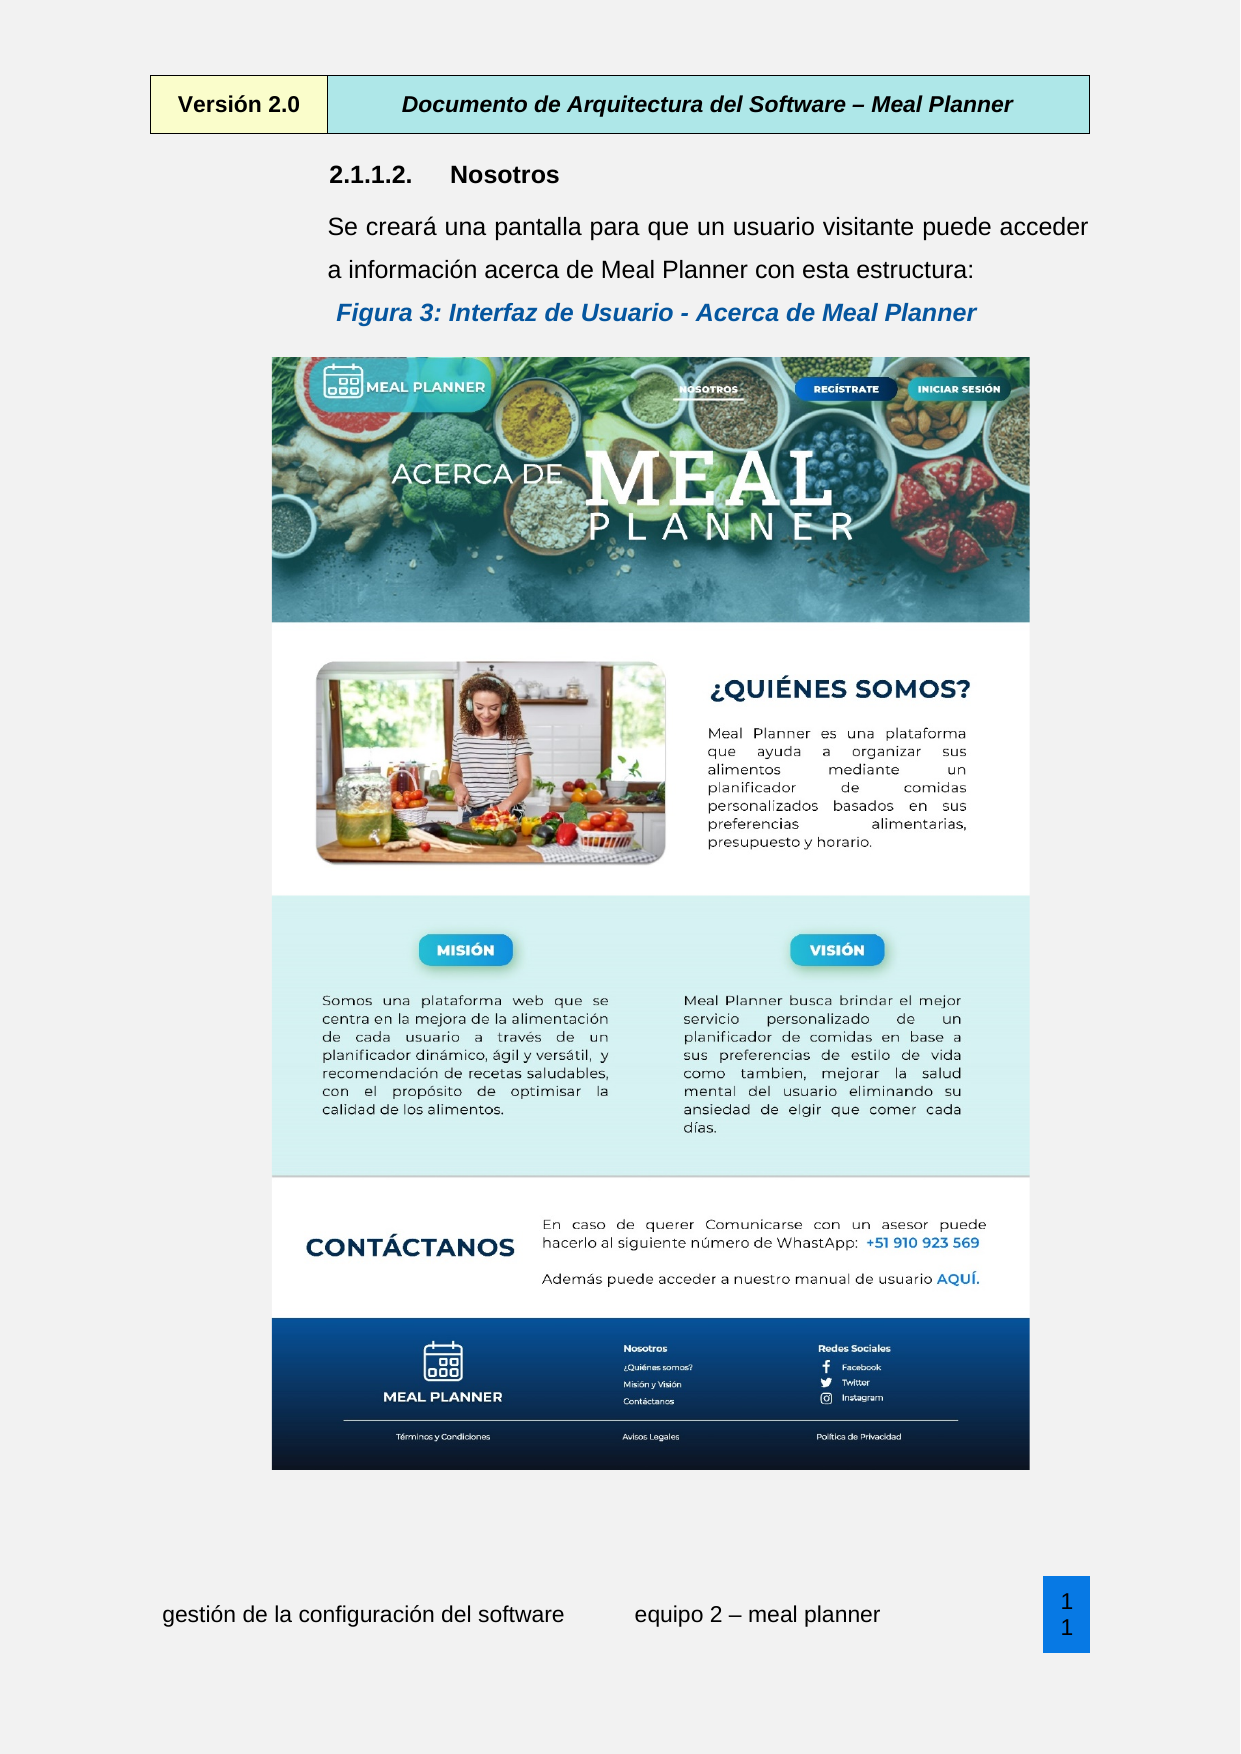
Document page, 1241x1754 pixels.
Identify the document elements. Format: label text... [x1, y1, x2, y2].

picture [271, 357, 1030, 1470]
text Se creará una pantalla para que un usuario visitante puede acceder a información acerca de Meal Planner con esta estructura: [327, 212, 1090, 284]
text Figura 3: Interfaz de Usuario - Acerca de Meal Planner [225, 298, 1090, 327]
subtitle Nosotros [412, 161, 1090, 189]
